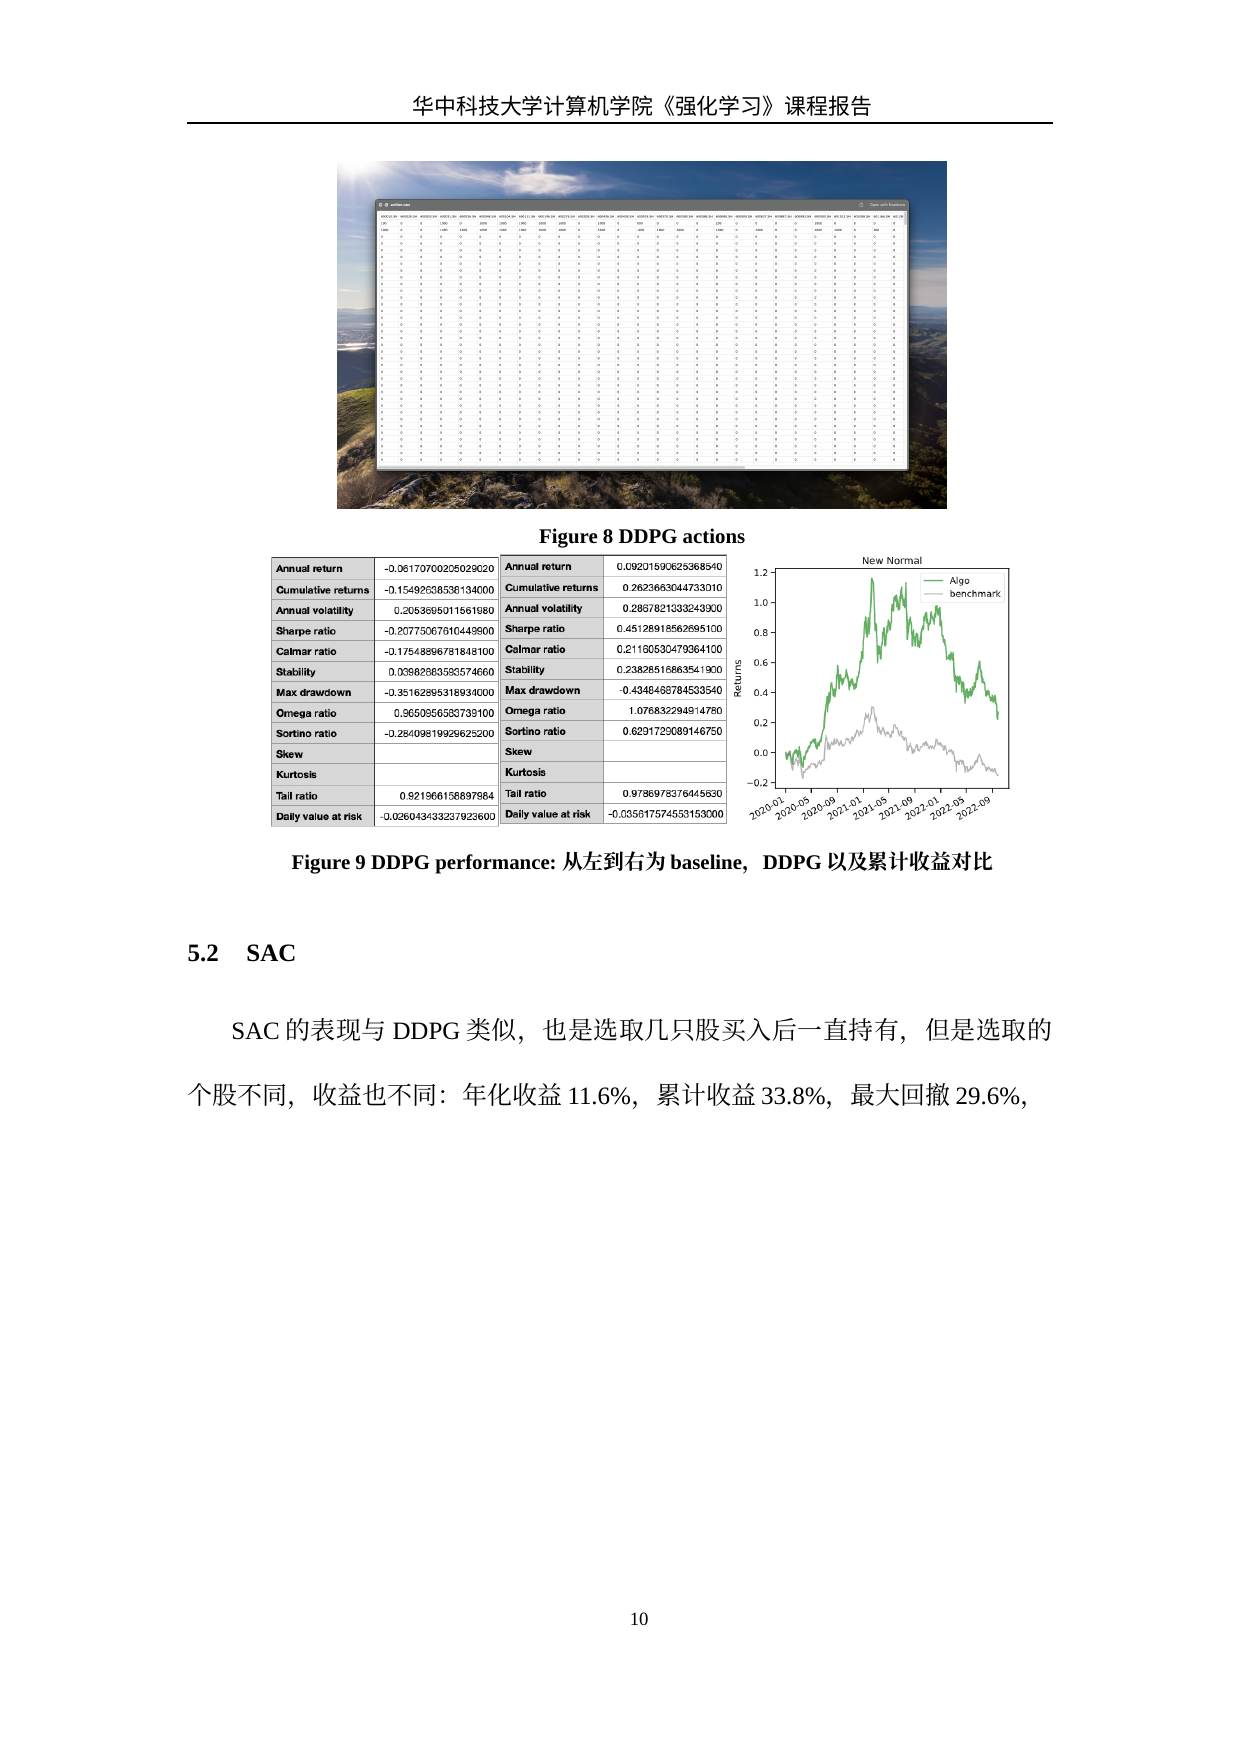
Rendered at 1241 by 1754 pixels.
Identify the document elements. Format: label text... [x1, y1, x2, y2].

picture [337, 161, 947, 509]
text Figure 8 DDPG actions [187, 519, 1053, 552]
text Figure 9 DDPG performance: 从左到右为baseline，DDPG以及累计收益对比 [187, 844, 1053, 877]
text SAC的表现与DDPG类似，也是选取几只股买入后一直持有，但是选取的个股不同，收益也不同：年化收益11.6%，累计收益33.8%，最大回撤29.6%， [187, 996, 1053, 1126]
picture [270, 551, 1014, 827]
text SAC [187, 937, 1053, 969]
